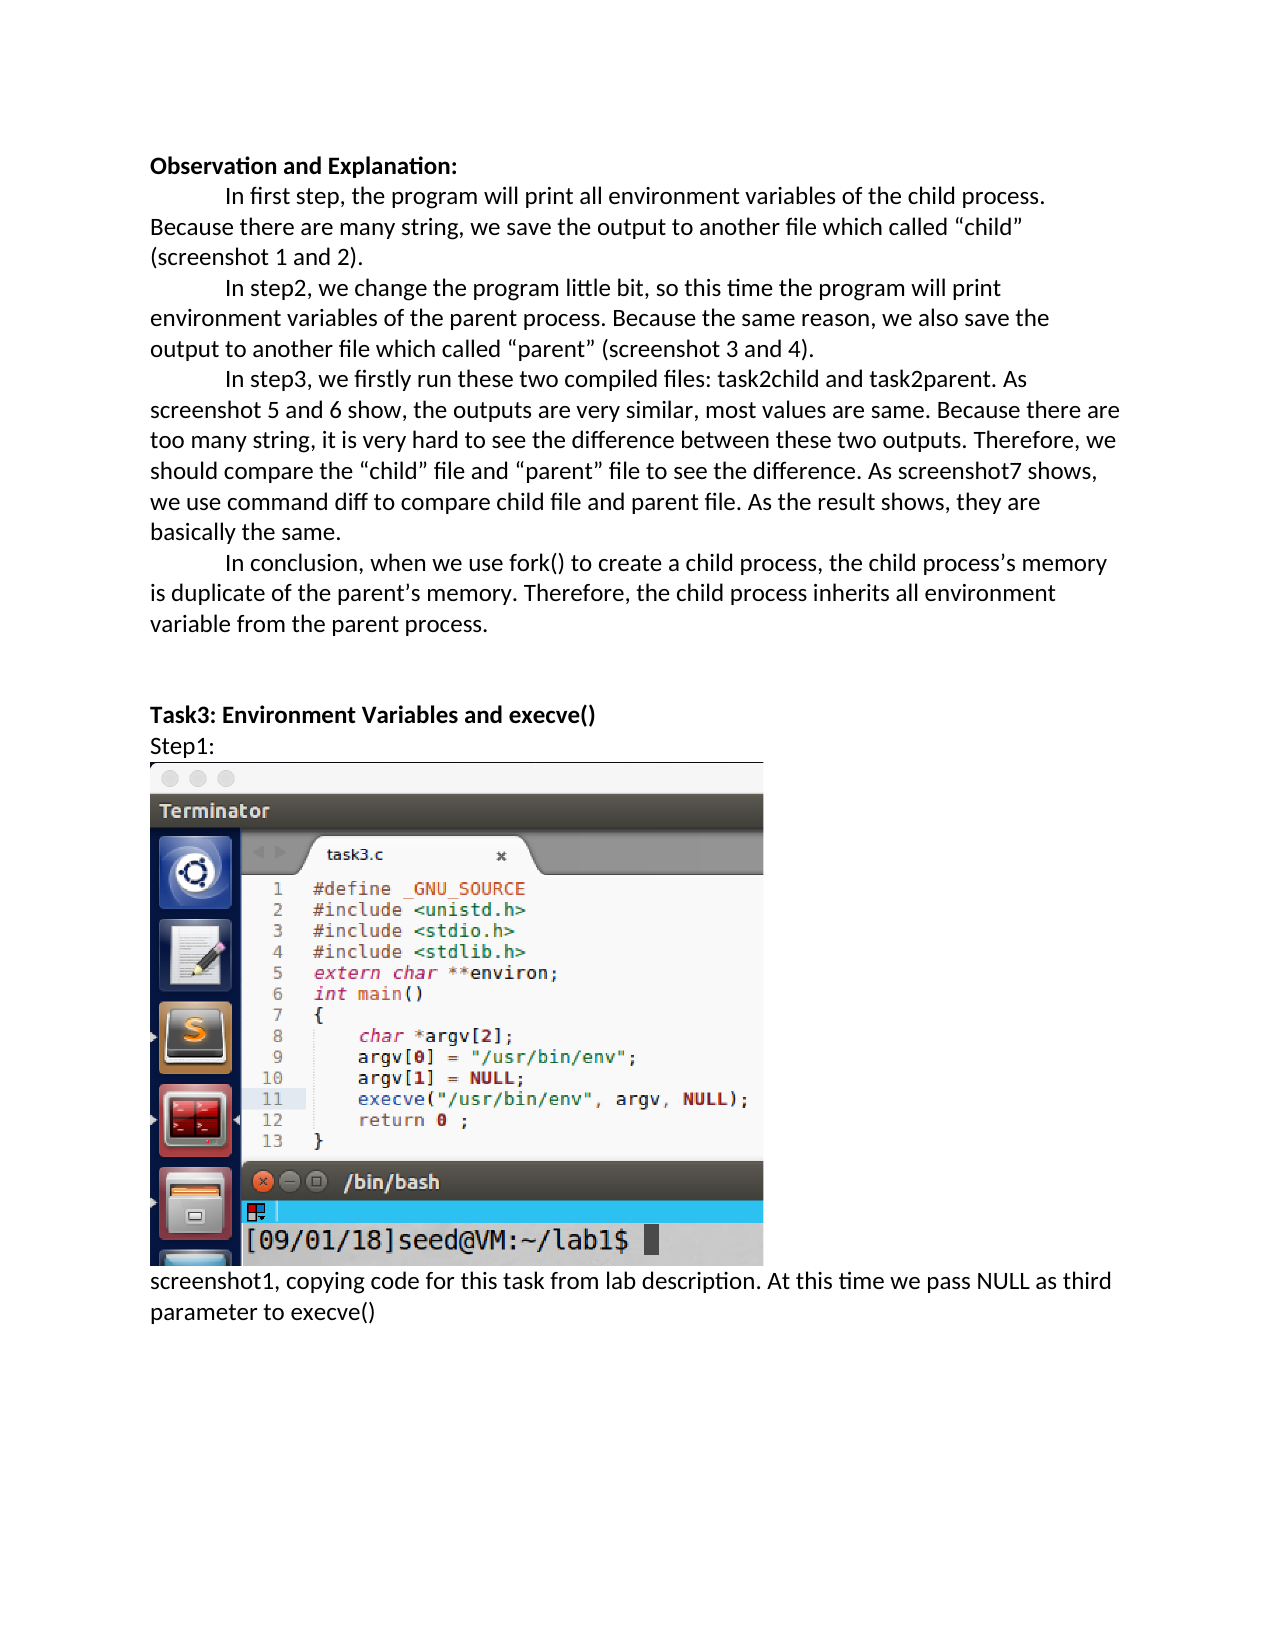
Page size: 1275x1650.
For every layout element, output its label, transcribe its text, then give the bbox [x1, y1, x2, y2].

picture [150, 760, 764, 1266]
text Observation and Explanation: [150, 150, 1125, 181]
text screenshot1, copying code for this task from lab description. At this time we pass NULL as third parameter to execve() [150, 1266, 1125, 1327]
text In conclusion, when we use fork() to create a child process, the child process’s memory is duplicate of the parent’s memory. Therefore, the child process inherits all environment variable from the parent process. [150, 547, 1125, 638]
text In first step, the program will print all environment variables of the child process. Because there are many string, we save the output to another file which called “child” (screenshot 1 and 2). [150, 181, 1125, 272]
text In step3, we firstly run these two compiled files: task2child and task2parent. As screenshot 5 and 6 show, the outputs are very similar, most values are same. Because there are too many string, it is very hard to see the difference between these two outputs. Therefore, we should compare the “child” file and “parent” file to see the difference. As screenshot7 shows, we use command diff to compare child file and parent file. As the result shows, they are basically the same. [150, 364, 1125, 547]
text In step2, we change the program little bit, so this time the program will print environment variables of the parent process. Because the same reason, we also save the output to another file which called “parent” (screenshot 3 and 4). [150, 272, 1125, 364]
text Step1: [150, 730, 1125, 760]
text Task3: Environment Variables and execve() [150, 699, 1125, 730]
